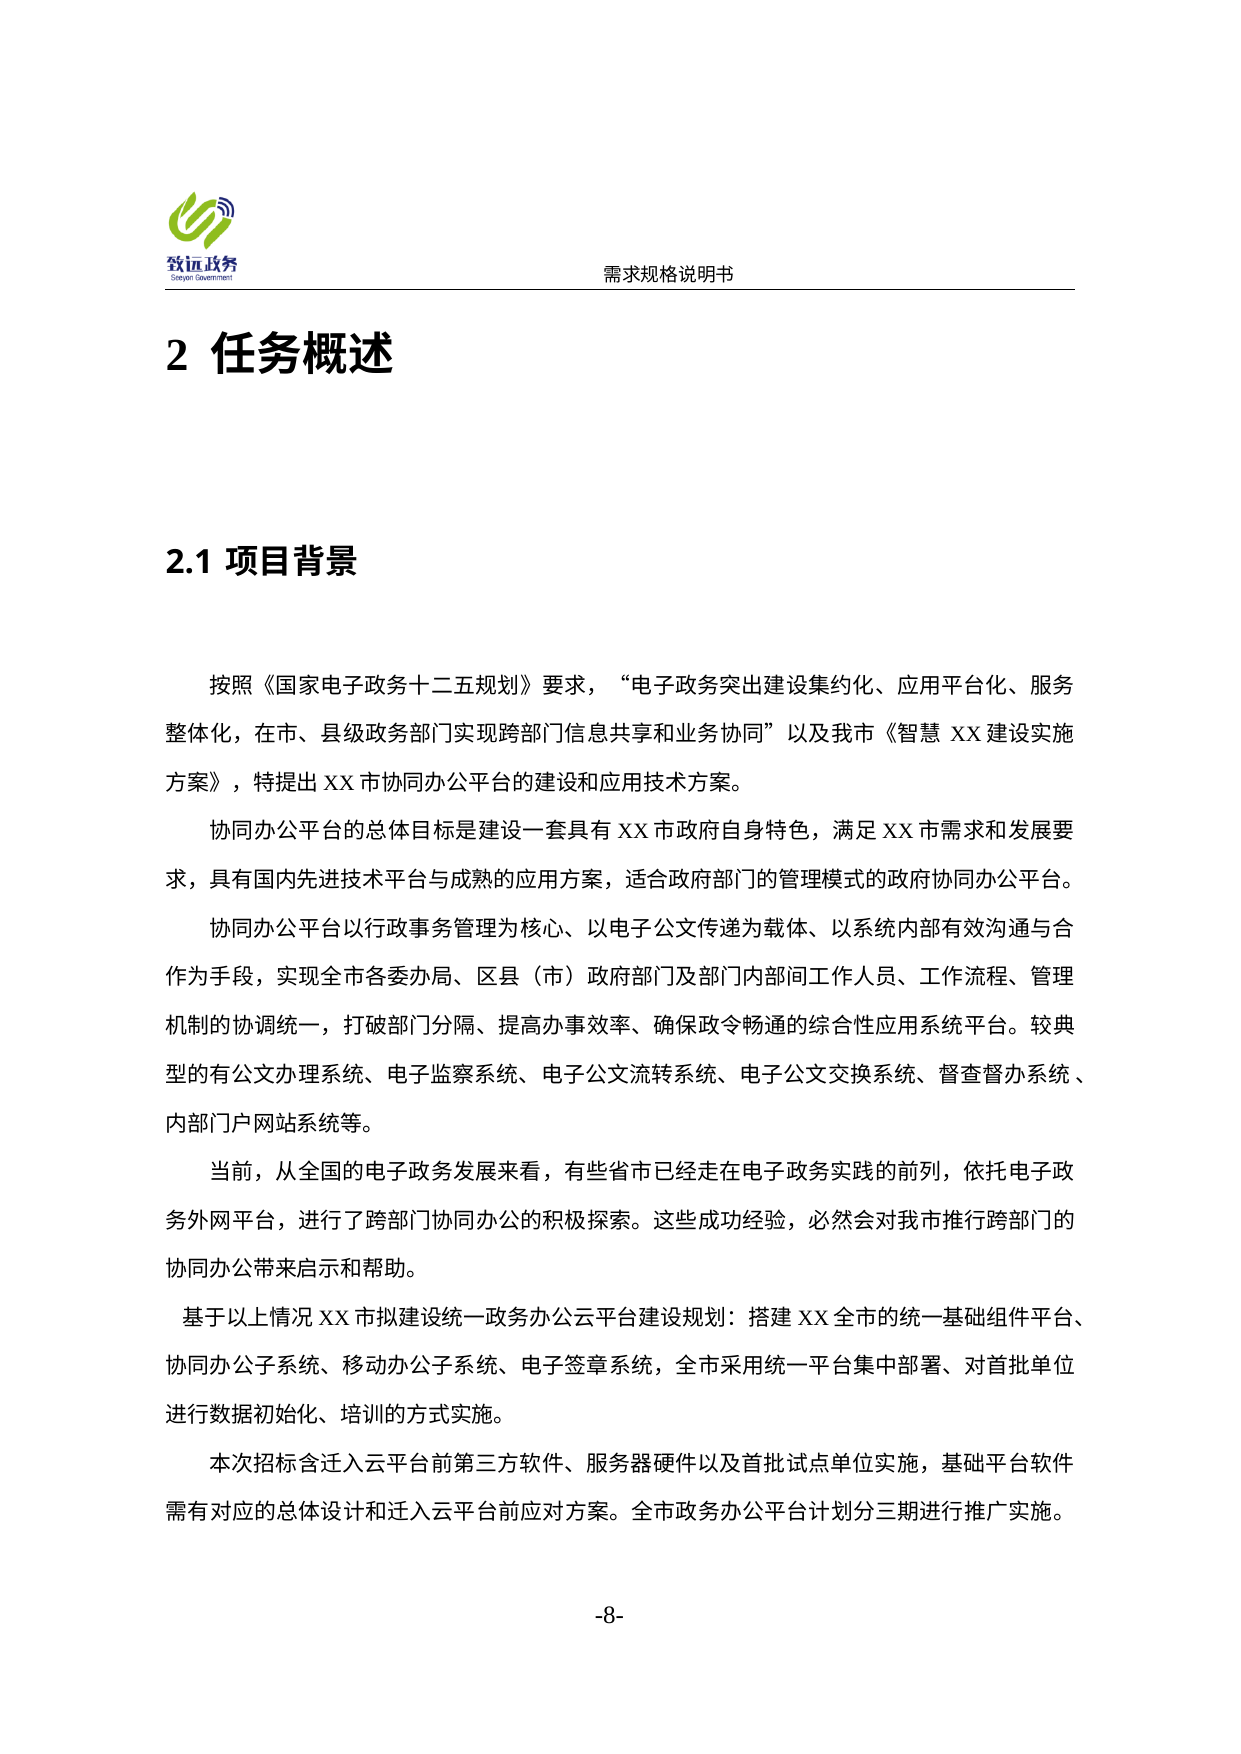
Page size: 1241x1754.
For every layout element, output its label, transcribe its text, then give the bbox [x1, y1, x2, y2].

text 协同办公平台的总体目标是建设一套具有XX市政府自身特色，满足XX市需求和发展要求，具有国内先进技术平台与成熟的应用方案，适合政府部门的管理模式的政府协同办公平台。 [165, 813, 1075, 894]
text 基于以上情况XX市拟建设统一政务办公云平台建设规划：搭建XX全市的统一基础组件平台、协同办公子系统、移动办公子系统、电子签章系统，全市采用统一平台集中部署、对首批单位进行数据初始化、培训的方式实施。 [165, 1299, 1075, 1429]
subtitle 项目背景 [165, 527, 1075, 592]
text 按照《国家电子政务十二五规划》要求，“电子政务突出建设集约化、应用平台化、服务整体化，在市、县级政务部门实现跨部门信息共享和业务协同”以及我市《智慧XX建设实施方案》，特提出XX市协同办公平台的建设和应用技术方案。 [165, 667, 1075, 797]
picture [165, 190, 238, 282]
text 本次招标含迁入云平台前第三方软件、服务器硬件以及首批试点单位实施，基础平台软件需有对应的总体设计和迁入云平台前应对方案。全市政务办公平台计划分三期进行推广实施。项目一期所需服务器由供应商提供，计划正式上线后智慧政务协同办公平台会逐步平滑迁入到云中心的“云平台”统一管理运维。 [165, 1445, 1075, 1526]
text 协同办公平台以行政事务管理为核心、以电子公文传递为载体、以系统内部有效沟通与合作为手段，实现全市各委办局、区县（市）政府部门及部门内部间工作人员、工作流程、管理机制的协调统一，打破部门分隔、提高办事效率、确保政令畅通的综合性应用系统平台。较典型的有公文办理系统、电子监察系统、电子公文流转系统、电子公文交换系统、督查督办系统、内部门户网站系统等。 [165, 910, 1075, 1138]
subtitle 任务概述 [165, 301, 1075, 399]
text 当前，从全国的电子政务发展来看，有些省市已经走在电子政务实践的前列，依托电子政务外网平台，进行了跨部门协同办公的积极探索。这些成功经验，必然会对我市推行跨部门的协同办公带来启示和帮助。 [165, 1153, 1075, 1283]
